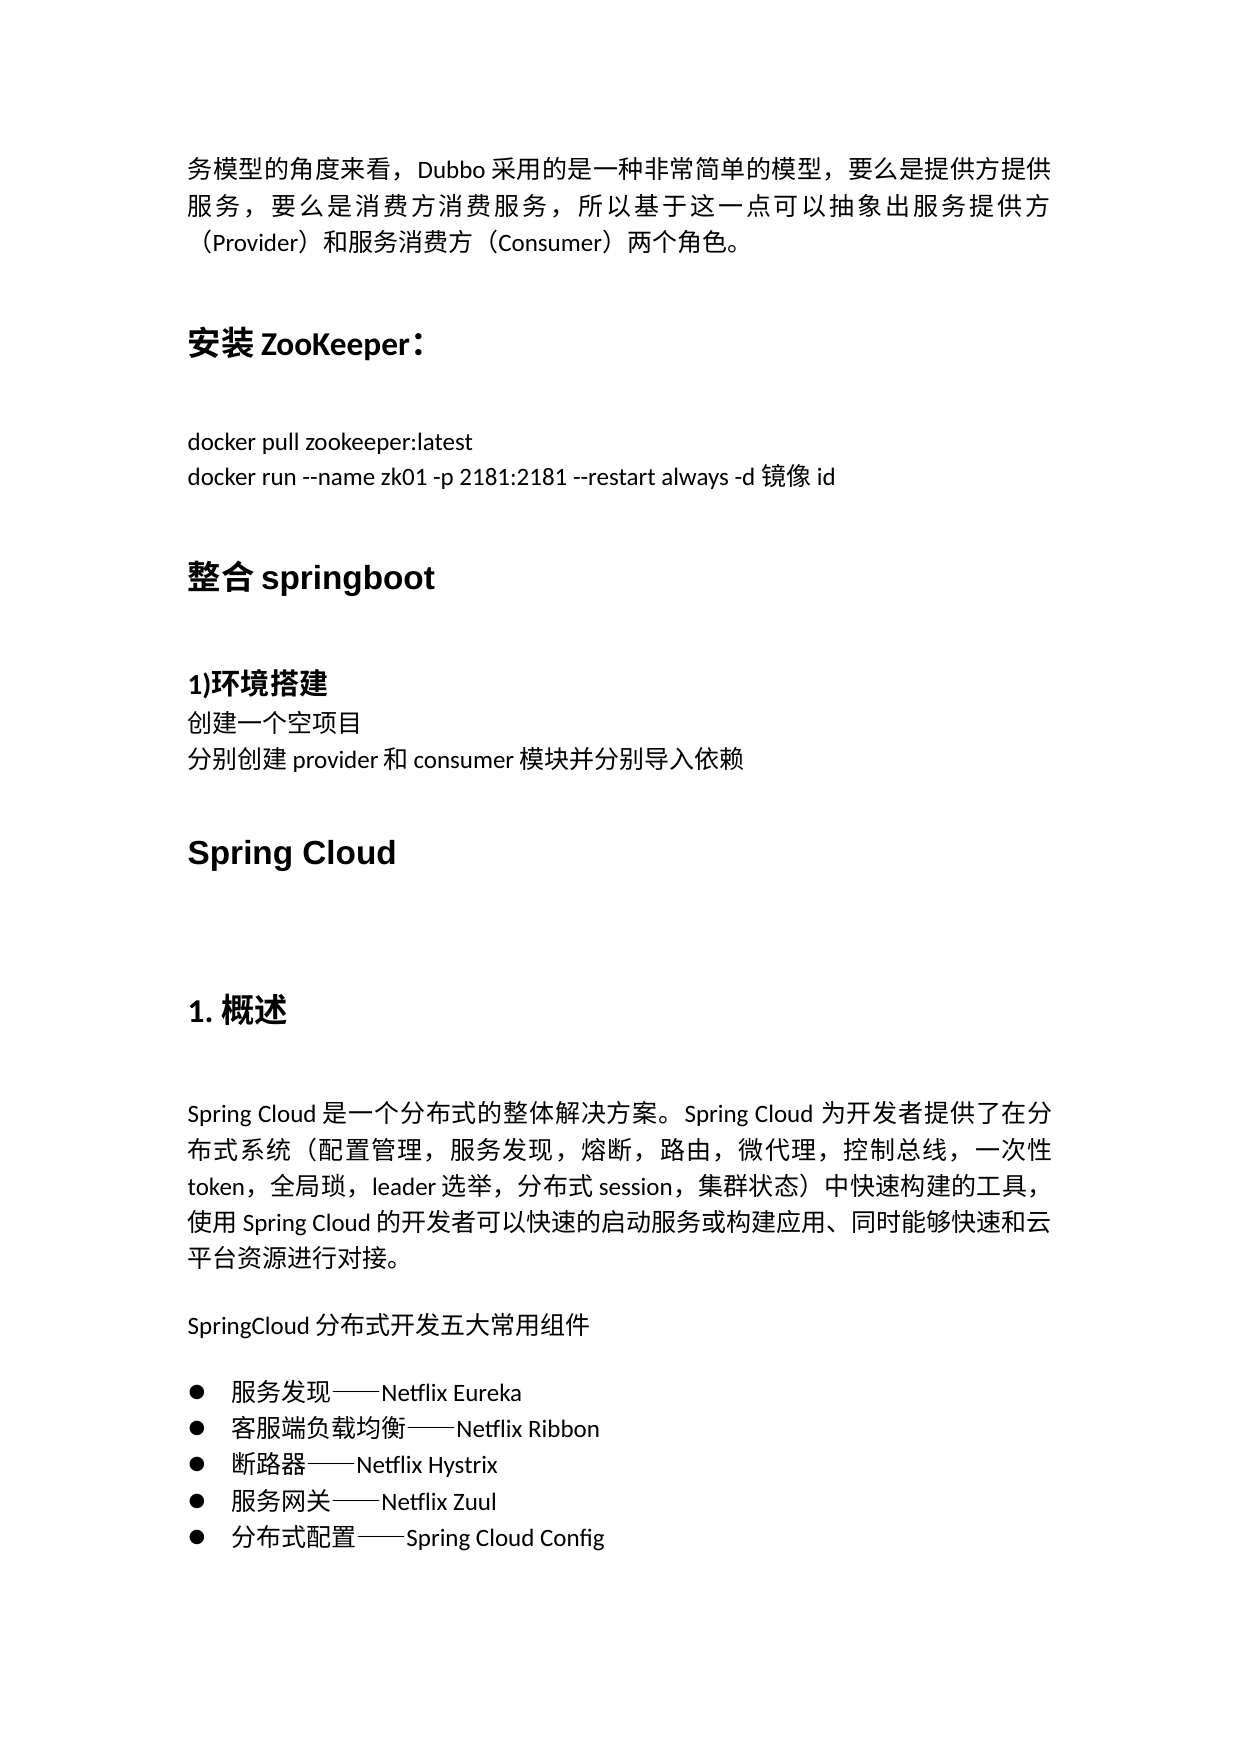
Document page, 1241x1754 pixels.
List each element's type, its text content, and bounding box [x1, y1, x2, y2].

list 分布式配置——Spring Cloud Config [187, 1517, 1053, 1554]
subtitle 安装ZooKeeper： [187, 316, 1053, 364]
text 1)环境搭建 [187, 661, 1053, 703]
list 客服端负载均衡——Netflix Ribbon [187, 1409, 1053, 1445]
text 分别创建provider和consumer模块并分别导入依赖 [187, 739, 1053, 776]
text SpringCloud分布式开发五大常用组件 [187, 1306, 1053, 1342]
text docker run --name zk01 -p 2181:2181 --restart always -d 镜像id [187, 457, 1053, 493]
list 断路器——Netflix Hystrix [187, 1445, 1053, 1481]
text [187, 150, 1053, 259]
text Spring Cloud是一个分布式的整体解决方案。Spring Cloud 为开发者提供了在分布式系统（配置管理，服务发现，熔断，路由，微代理，控制总线，一次性token，全局琐，leader选举，分布式session，集群状态）中快速构建的工具，使用Spring Cloud的开发者可以快速的启动服务或构建应用、同时能够快速和云平台资源进行对接。 [187, 1094, 1053, 1275]
subtitle 整合springboot [187, 551, 1053, 599]
text 创建一个空项目 [187, 703, 1053, 739]
list 服务发现——Netflix Eureka [187, 1372, 1053, 1409]
text docker pull zookeeper:latest [187, 426, 1053, 457]
subtitle 1. 概述 [187, 984, 1053, 1032]
list 服务网关——Netflix Zuul [187, 1481, 1053, 1517]
subtitle Spring Cloud [187, 833, 1053, 872]
